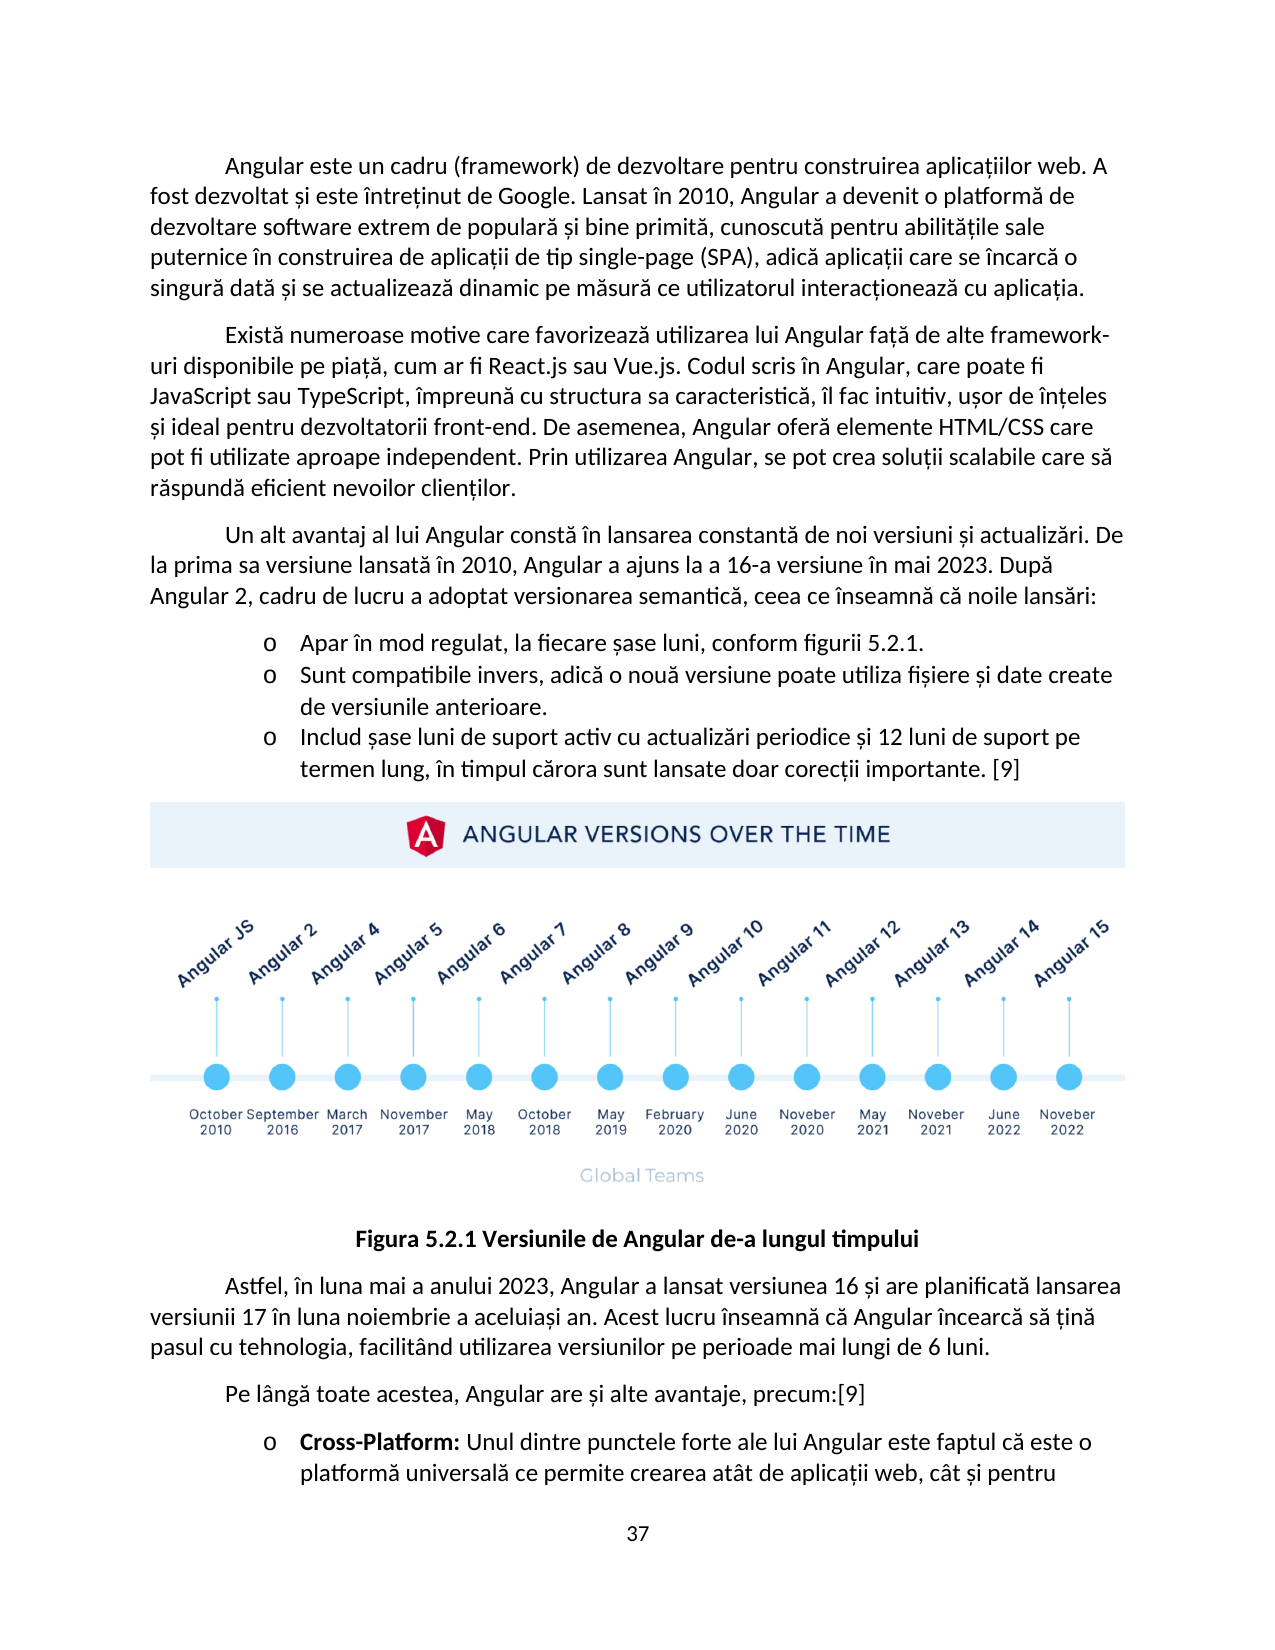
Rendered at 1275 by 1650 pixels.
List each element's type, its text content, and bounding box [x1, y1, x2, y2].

text Astfel, în luna mai a anului 2023, Angular a lansat versiunea 16 și are planificată lansarea versiunii 17 în luna noiembrie a aceluiași an. Acest lucru înseamnă că Angular încearcă să țină pasul cu tehnologia, facilitând utilizarea versiunilor pe perioade mai lungi de 6 luni. [150, 1270, 1125, 1362]
list Sunt compatibile invers, adică o nouă versiune poate utiliza fișiere și date create de versiunile anterioare. [262, 659, 1125, 721]
list Includ șase luni de suport activ cu actualizări periodice și 12 luni de suport pe termen lung, în timpul cărora sunt lansate doar corecții importante. [9] [262, 721, 1125, 784]
picture [150, 800, 1125, 1207]
text Figura 5.2.1 Versiunile de Angular de-a lungul timpului [150, 1223, 1125, 1253]
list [262, 1426, 1125, 1488]
text Un alt avantaj al lui Angular constă în lansarea constantă de noi versiuni și actualizări. De la prima sa versiune lansată în 2010, Angular a ajuns la a 16-a versiune în mai 2023. După Angular 2, cadru de lucru a adoptat versionarea semantică, ceea ce înseamnă că noile lansări: [150, 519, 1125, 611]
list Apar în mod regulat, la fiecare șase luni, conform figurii 5.2.1. [262, 627, 1125, 659]
text Pe lângă toate acestea, Angular are și alte avantaje, precum:[9] [150, 1378, 1125, 1409]
text Există numeroase motive care favorizează utilizarea lui Angular față de alte framework-uri disponibile pe piață, cum ar fi React.js sau Vue.js. Codul scris în Angular, care poate fi JavaScript sau TypeScript, împreună cu structura sa caracteristică, îl fac intuitiv, ușor de înțeles și ideal pentru dezvoltatorii front-end. De asemenea, Angular oferă elemente HTML/CSS care pot fi utilizate aproape independent. Prin utilizarea Angular, se pot crea soluții scalabile care să răspundă eficient nevoilor clienților. [150, 319, 1125, 502]
text Angular este un cadru (framework) de dezvoltare pentru construirea aplicațiilor web. A fost dezvoltat și este întreținut de Google. Lansat în 2010, Angular a devenit o platformă de dezvoltare software extrem de populară și bine primită, cunoscută pentru abilitățile sale puternice în construirea de aplicații de tip single-page (SPA), adică aplicații care se încarcă o singură dată și se actualizează dinamic pe măsură ce utilizatorul interacționează cu aplicația. [150, 150, 1125, 303]
